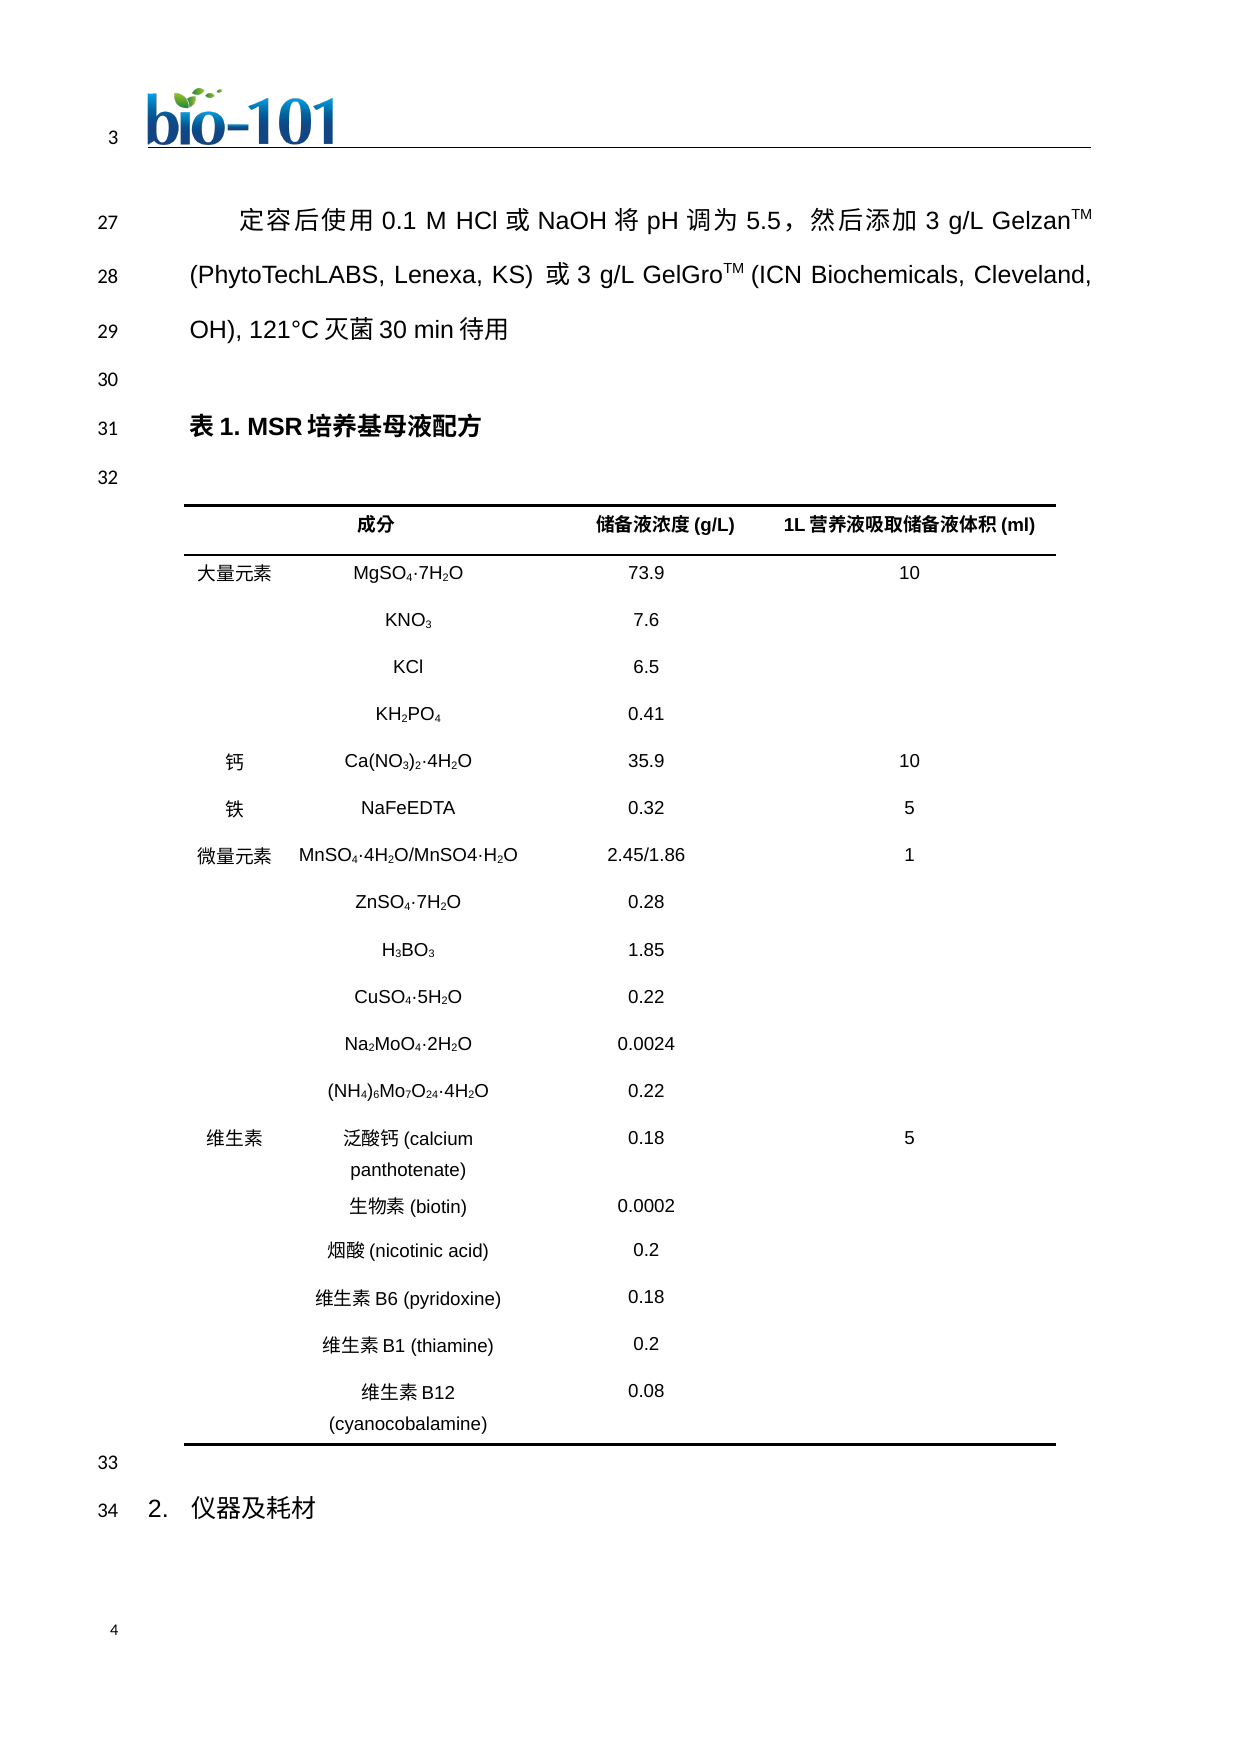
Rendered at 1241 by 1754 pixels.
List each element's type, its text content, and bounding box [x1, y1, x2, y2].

table_cell KCl [286, 651, 530, 698]
table_cell 10 [762, 745, 1056, 792]
table_cell 0.0002 [530, 1186, 762, 1233]
table_cell 0.22 [530, 980, 762, 1027]
table_cell 1.85 [530, 933, 762, 980]
table_header 1L营养液吸取储备液体积 (ml) [762, 507, 1056, 554]
table_cell 0.22 [530, 1074, 762, 1121]
table_cell Na2MoO4·2H2O [286, 1027, 530, 1074]
table_header 储备液浓度 (g/L) [568, 507, 762, 554]
table_cell 生物素 (biotin) [286, 1186, 530, 1233]
table_cell 钙 [184, 745, 286, 792]
table_cell H3BO3 [286, 933, 530, 980]
picture [147, 88, 333, 145]
table_cell 73.9 [530, 556, 762, 603]
table_cell 铁 [184, 792, 286, 839]
table_cell 维生素B1 (thiamine) [286, 1328, 530, 1375]
table_cell 烟酸 (nicotinic acid) [286, 1234, 530, 1281]
table_cell 0.2 [530, 1234, 762, 1281]
table_cell 0.28 [530, 886, 762, 933]
table_cell 0.41 [530, 698, 762, 745]
table_cell 6.5 [530, 651, 762, 698]
table_cell KNO3 [286, 604, 530, 651]
table_cell CuSO4·5H2O [286, 980, 530, 1027]
table_cell 维生素B6 (pyridoxine) [286, 1281, 530, 1328]
table_cell MnSO4·4H2O/MnSO4·H2O [286, 839, 530, 886]
table_cell 0.2 [530, 1328, 762, 1375]
table_cell NaFeEDTA [286, 792, 530, 839]
table_cell 微量元素 [184, 839, 286, 1121]
text 表1. MSR培养基母液配方 [189, 407, 1092, 443]
table_cell ZnSO4·7H2O [286, 886, 530, 933]
table_cell Ca(NO3)2·4H2O [286, 745, 530, 792]
table_cell 0.32 [530, 792, 762, 839]
table_cell 7.6 [530, 604, 762, 651]
table_cell 0.18 [530, 1281, 762, 1328]
table_cell 2.45/1.86 [530, 839, 762, 886]
table_cell (NH4)6Mo7O24·4H2O [286, 1074, 530, 1121]
table_cell 维生素 [184, 1121, 286, 1442]
list 仪器及耗材 [148, 1489, 1092, 1525]
table_cell 泛酸钙 (calcium panthotenate) [286, 1121, 530, 1186]
table_cell 5 [762, 1121, 1056, 1442]
table_cell 1 [762, 839, 1056, 1121]
table_header 成分 [184, 507, 568, 554]
table_cell 5 [762, 792, 1056, 839]
table_cell 大量元素 [184, 556, 286, 745]
table_cell 35.9 [530, 745, 762, 792]
table_cell 10 [762, 556, 1056, 745]
table_cell 0.18 [530, 1121, 762, 1186]
table_cell 0.08 [530, 1375, 762, 1442]
text 定容后使用0.1 M HCl或NaOH将pH调为5.5，然后添加3 g/L GelzanTM (PhytoTechLABS, Lenexa, KS) 或3 g/L GelGroTM (ICN Biochemicals, Cleveland, OH), 121°C灭菌30 min待用 [189, 200, 1092, 345]
table_cell MgSO4·7H2O [286, 556, 530, 603]
table_cell 0.0024 [530, 1027, 762, 1074]
table_cell KH2PO4 [286, 698, 530, 745]
table_cell 维生素B12 (cyanocobalamine) [286, 1375, 530, 1442]
